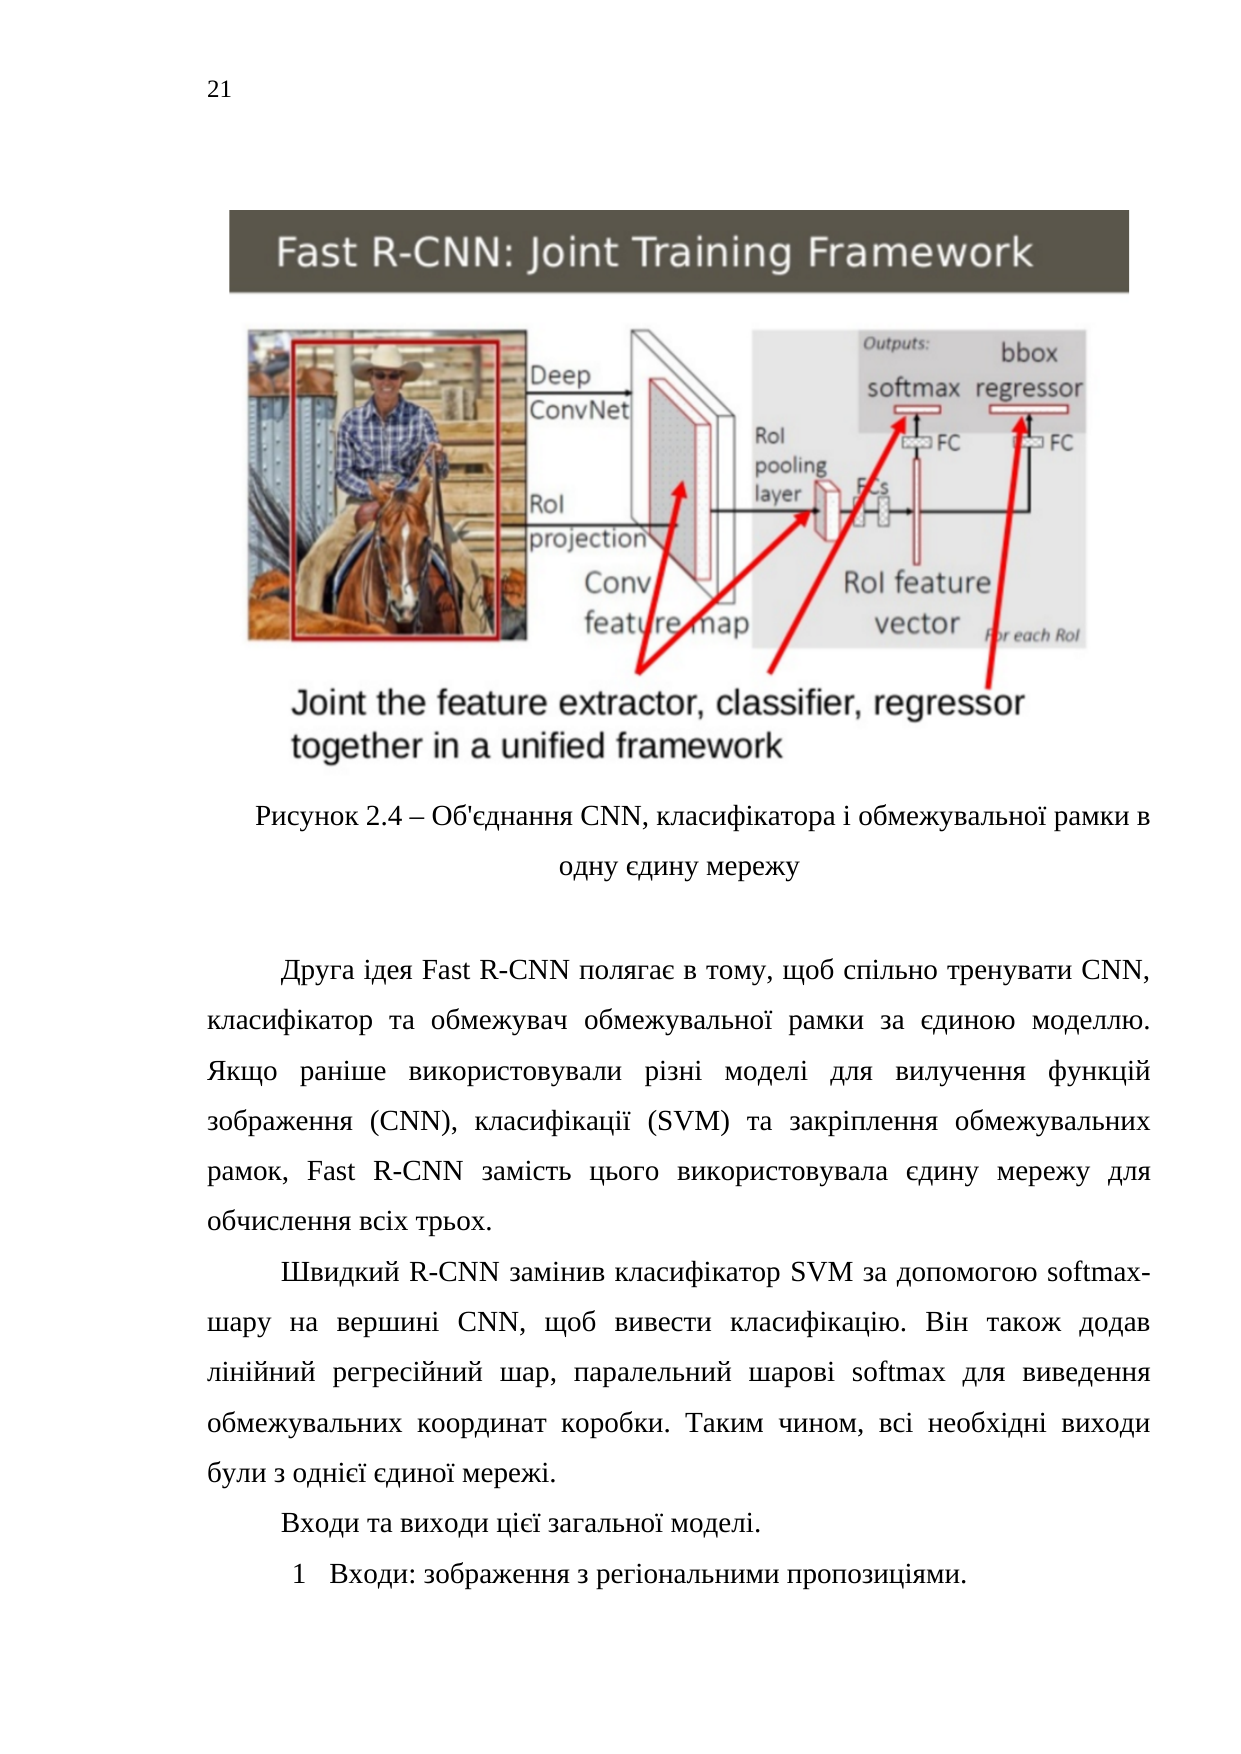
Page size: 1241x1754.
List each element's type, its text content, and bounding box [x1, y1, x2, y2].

list Входи: зображення з регіональними пропозиціями. [292, 1556, 1152, 1589]
text Швидкий R-CNN замінив класифікатор SVM за допомогою softmax-шару на вершині CNN, щоб вивести класифікацію. Він також додав лінійний регресійний шар, паралельний шарові softmax для виведення обмежувальних координат коробки. Таким чином, всі необхідні виходи були з однієї єдиної мережі. [207, 1254, 1152, 1489]
text Друга ідея Fast R-CNN полягає в тому, щоб спільно тренувати CNN, класифікатор та обмежувач обмежувальної рамки за єдиною моделлю. Якщо раніше використовували різні моделі для вилучення функцій зображення (CNN), класифікації (SVM) та закріплення обмежувальних рамок, Fast R-CNN замість цього використовувала єдину мережу для обчислення всіх трьох. [207, 952, 1152, 1237]
picture [229, 210, 1130, 798]
text Входи та виходи цієї загальної моделі. [207, 1505, 1152, 1539]
text Рисунок 2.4 – Об'єднання CNN, класифікатора і обмежувальної рамки в одну єдину мережу [207, 798, 1152, 881]
